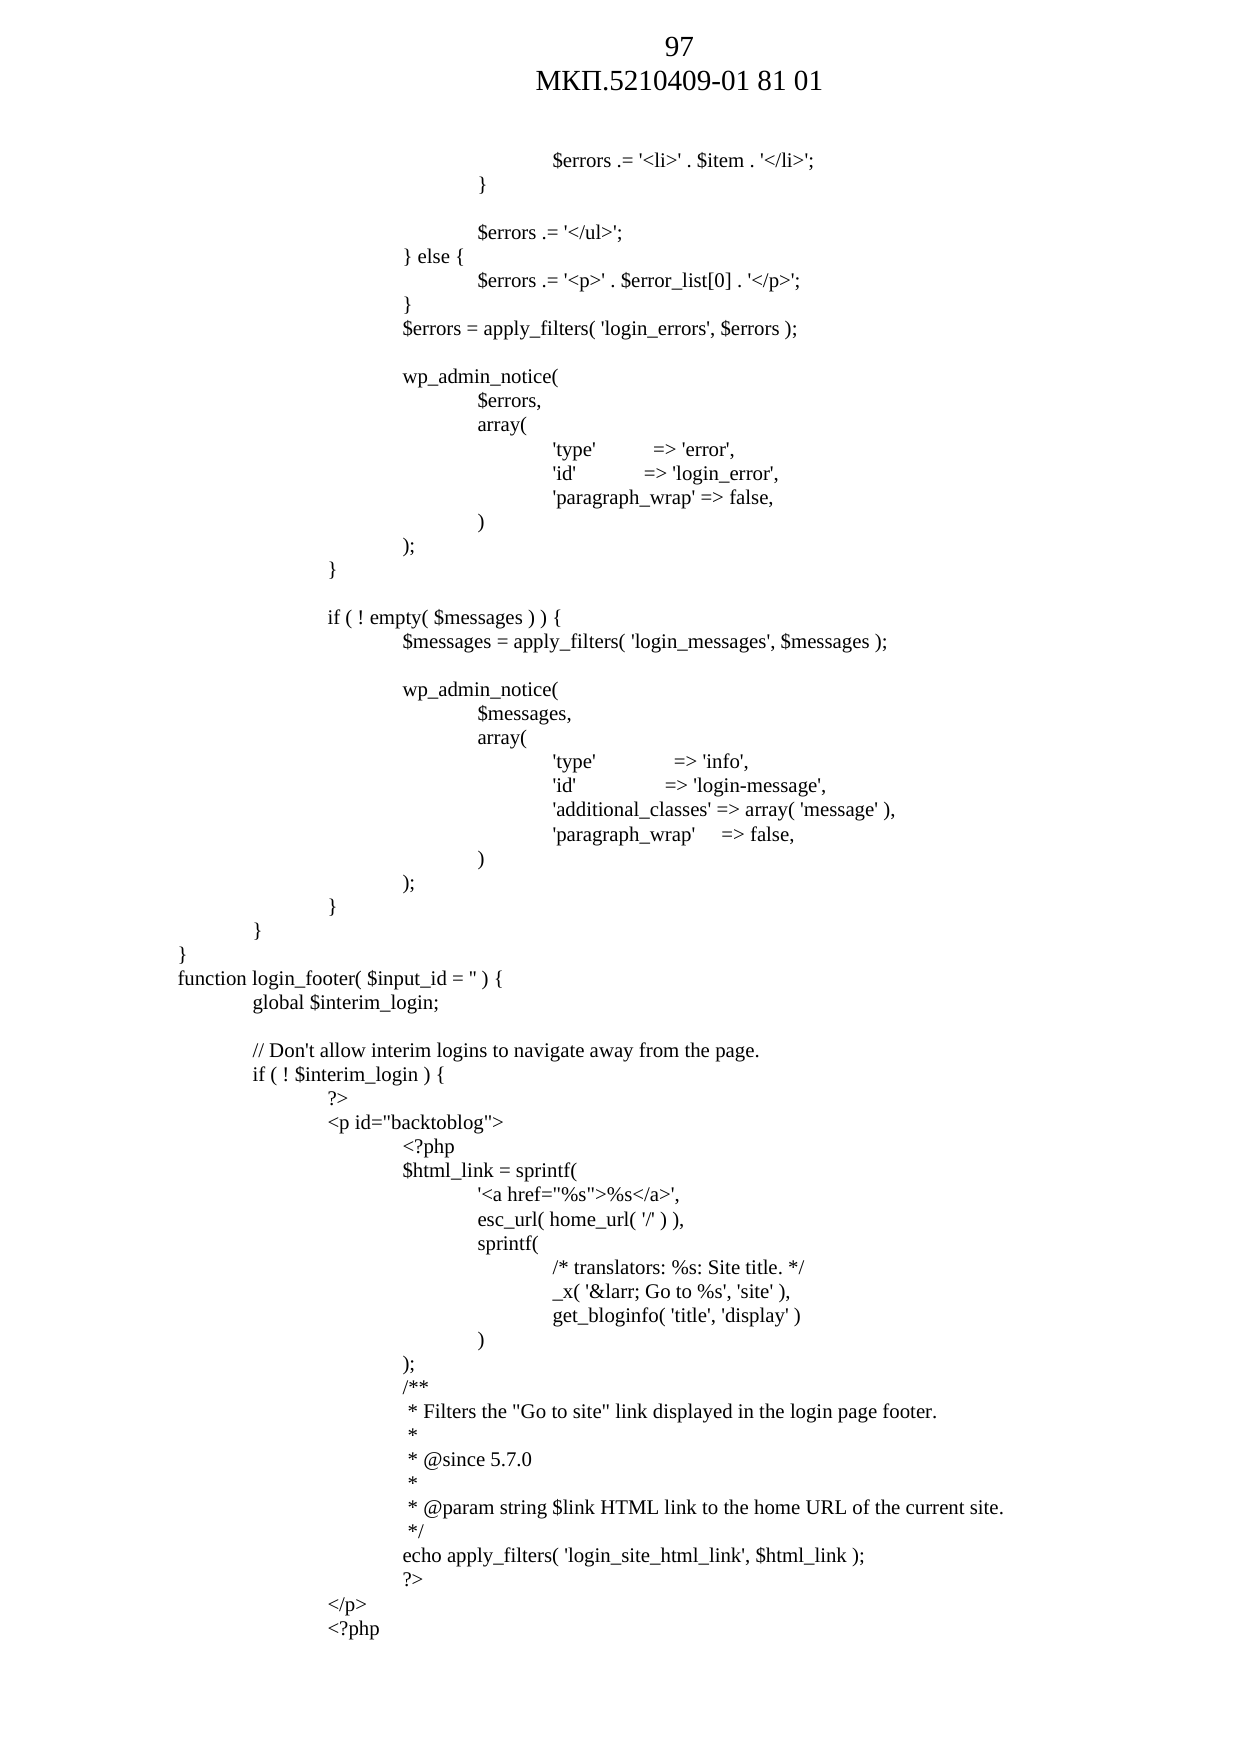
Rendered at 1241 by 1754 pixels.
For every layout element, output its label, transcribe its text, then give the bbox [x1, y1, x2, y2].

text ); [177, 869, 1181, 894]
text */ [177, 1519, 1181, 1543]
text $errors = apply_filters( 'login_errors', $errors ); [177, 316, 1181, 340]
text 'type' => 'error', [177, 436, 1181, 461]
text $errors .= '<li>' . $item . '</li>'; [177, 148, 1181, 172]
text } [177, 942, 1181, 966]
text $errors .= '<p>' . $error_list[0] . '</p>'; [177, 268, 1181, 292]
text ?> [177, 1086, 1181, 1110]
text $messages = apply_filters( 'login_messages', $messages ); [177, 629, 1181, 653]
text function login_footer( $input_id = '' ) { [177, 966, 1181, 990]
text <?php [177, 1616, 1181, 1639]
text } [177, 894, 1181, 918]
text $messages, [177, 701, 1181, 725]
text } [177, 918, 1181, 942]
text if ( ! empty( $messages ) ) { [177, 605, 1181, 629]
text '<a href="%s">%s</a>', [177, 1182, 1181, 1206]
text esc_url( home_url( '/' ) ), [177, 1206, 1181, 1231]
text sprintf( [177, 1231, 1181, 1254]
text 'additional_classes' => array( 'message' ), [177, 797, 1181, 821]
text <?php [177, 1134, 1181, 1158]
text array( [177, 725, 1181, 749]
text 'paragraph_wrap' => false, [177, 484, 1181, 509]
text echo apply_filters( 'login_site_html_link', $html_link ); [177, 1543, 1181, 1567]
text ) [177, 846, 1181, 869]
text * [177, 1471, 1181, 1495]
text 'type' => 'info', [177, 749, 1181, 773]
text get_bloginfo( 'title', 'display' ) [177, 1303, 1181, 1327]
text 'id' => 'login_error', [177, 461, 1181, 484]
text * @since 5.7.0 [177, 1447, 1181, 1471]
text ?> [177, 1567, 1181, 1591]
text $html_link = sprintf( [177, 1158, 1181, 1182]
text /** [177, 1375, 1181, 1399]
text } else { [177, 244, 1181, 268]
text * Filters the "Go to site" link displayed in the login page footer. [177, 1399, 1181, 1423]
text // Don't allow interim logins to navigate away from the page. [177, 1038, 1181, 1062]
text wp_admin_notice( [177, 677, 1181, 701]
text $errors, [177, 388, 1181, 412]
text $errors .= '</ul>'; [177, 220, 1181, 244]
text } [177, 172, 1181, 196]
text ); [177, 533, 1181, 557]
text /* translators: %s: Site title. */ [177, 1254, 1181, 1279]
text 'paragraph_wrap' => false, [177, 821, 1181, 846]
text _x( '&larr; Go to %s', 'site' ), [177, 1279, 1181, 1303]
text ) [177, 509, 1181, 533]
text ) [177, 1327, 1181, 1351]
text * @param string $link HTML link to the home URL of the current site. [177, 1495, 1181, 1519]
text * [177, 1423, 1181, 1447]
text } [177, 557, 1181, 581]
text 'id' => 'login-message', [177, 773, 1181, 797]
text global $interim_login; [177, 990, 1181, 1014]
text wp_admin_notice( [177, 364, 1181, 388]
text } [177, 292, 1181, 316]
text <p id="backtoblog"> [177, 1110, 1181, 1134]
text array( [177, 412, 1181, 436]
text if ( ! $interim_login ) { [177, 1062, 1181, 1086]
text </p> [177, 1591, 1181, 1616]
text ); [177, 1351, 1181, 1375]
